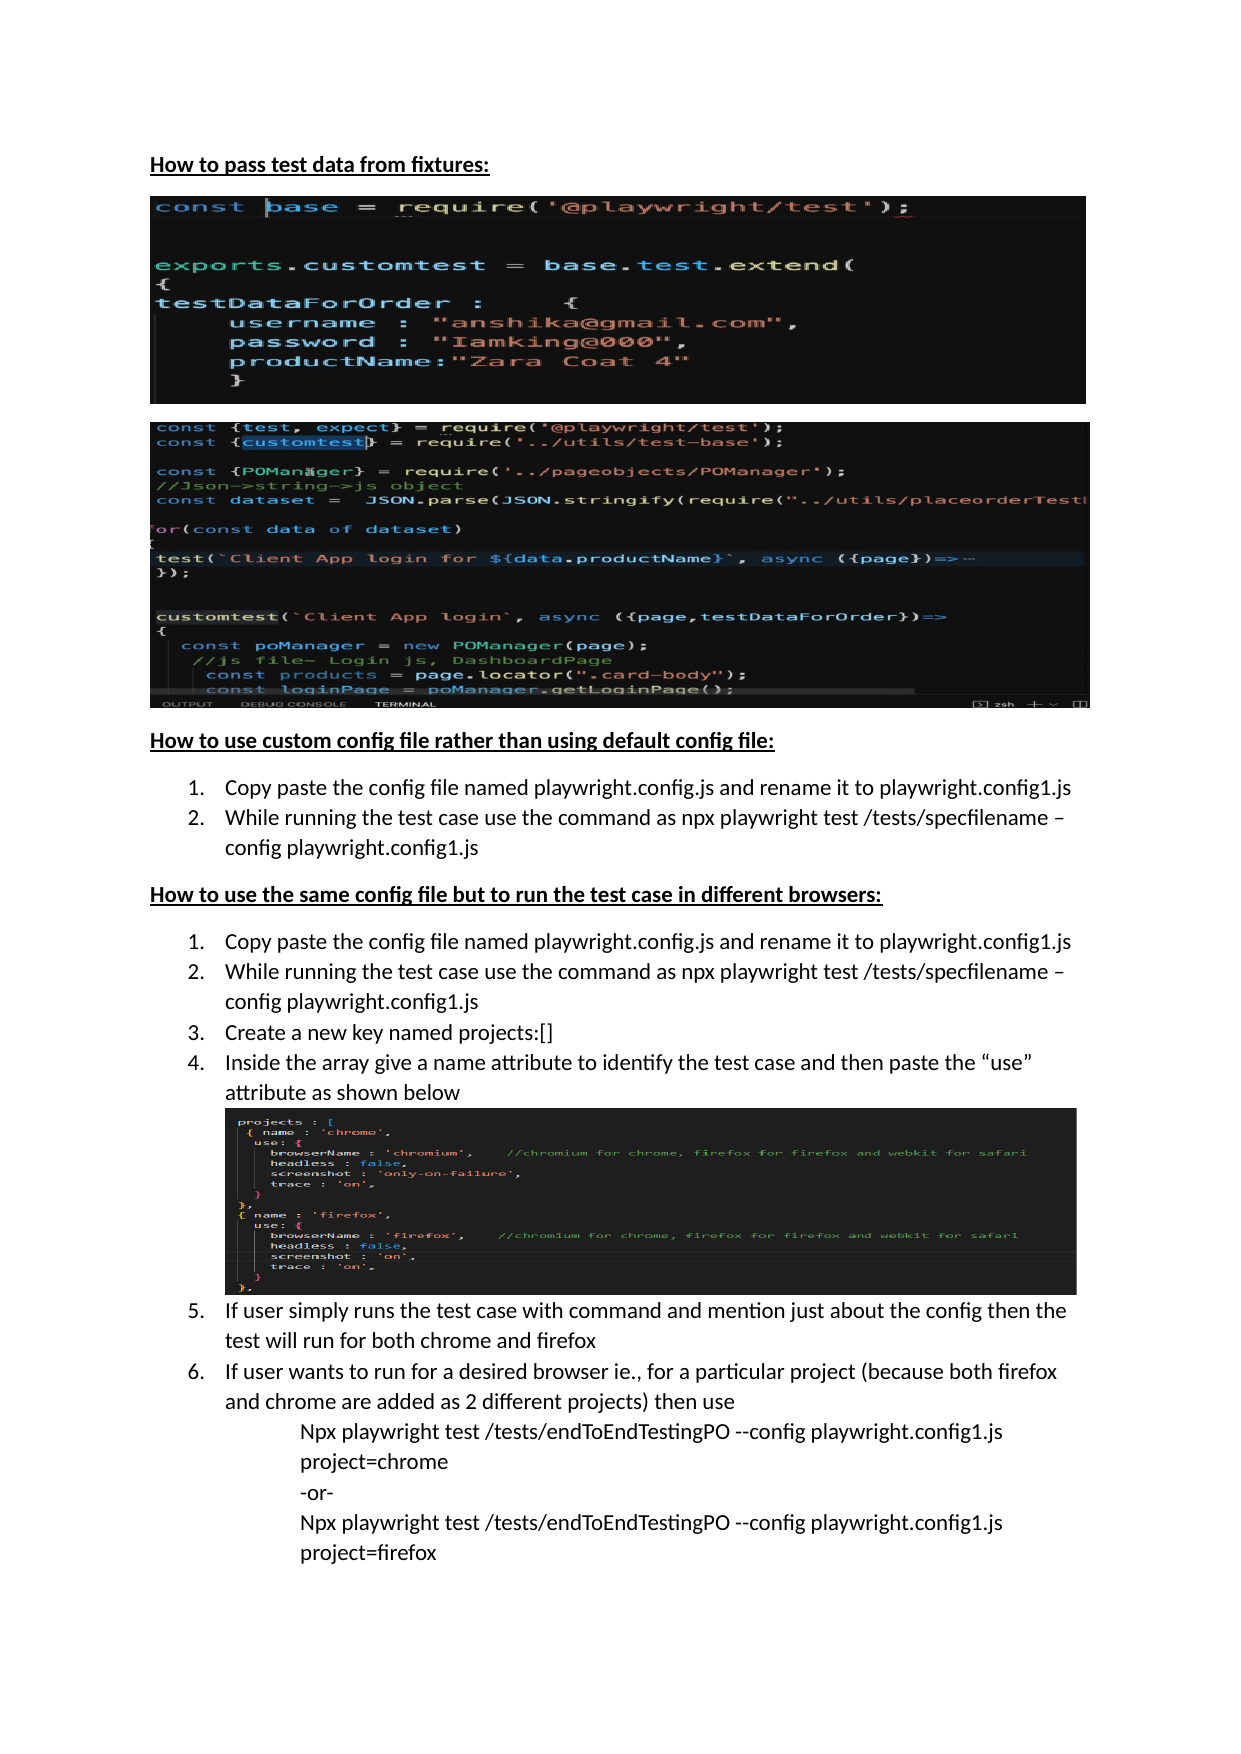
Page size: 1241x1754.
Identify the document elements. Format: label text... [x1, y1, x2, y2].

picture [225, 1108, 1077, 1295]
text How to pass test data from fixtures: [150, 150, 1090, 178]
list If user wants to run for a desired browser ie., for a particular project (because both firefox and chrome are added as 2 different projects) then use [187, 1357, 1090, 1415]
list Inside the array give a name attribute to identify the test case and then paste the “use” attribute as shown below [187, 1048, 1090, 1106]
text How to use custom config file rather than using default config file: [150, 726, 1090, 754]
list Create a new key named projects:[] [187, 1018, 1090, 1046]
list Npx playwright test /tests/endToEndTestingPO --config playwright.config1.js project=chrome [300, 1417, 1090, 1475]
list Npx playwright test /tests/endToEndTestingPO --config playwright.config1.js project=firefox [300, 1508, 1090, 1566]
picture [150, 422, 1090, 708]
picture [150, 196, 1086, 404]
list Copy paste the config file named playwright.config.js and rename it to playwright.config1.js [187, 773, 1090, 801]
list While running the test case use the command as npx playwright test /tests/specfilename –config playwright.config1.js [187, 803, 1090, 861]
list Copy paste the config file named playwright.config.js and rename it to playwright.config1.js [187, 927, 1090, 955]
list If user simply runs the test case with command and mention just about the config then the test will run for both chrome and firefox [187, 1296, 1090, 1354]
list -or- [300, 1478, 1090, 1506]
list While running the test case use the command as npx playwright test /tests/specfilename –config playwright.config1.js [187, 957, 1090, 1016]
text How to use the same config file but to run the test case in different browsers: [150, 880, 1090, 908]
